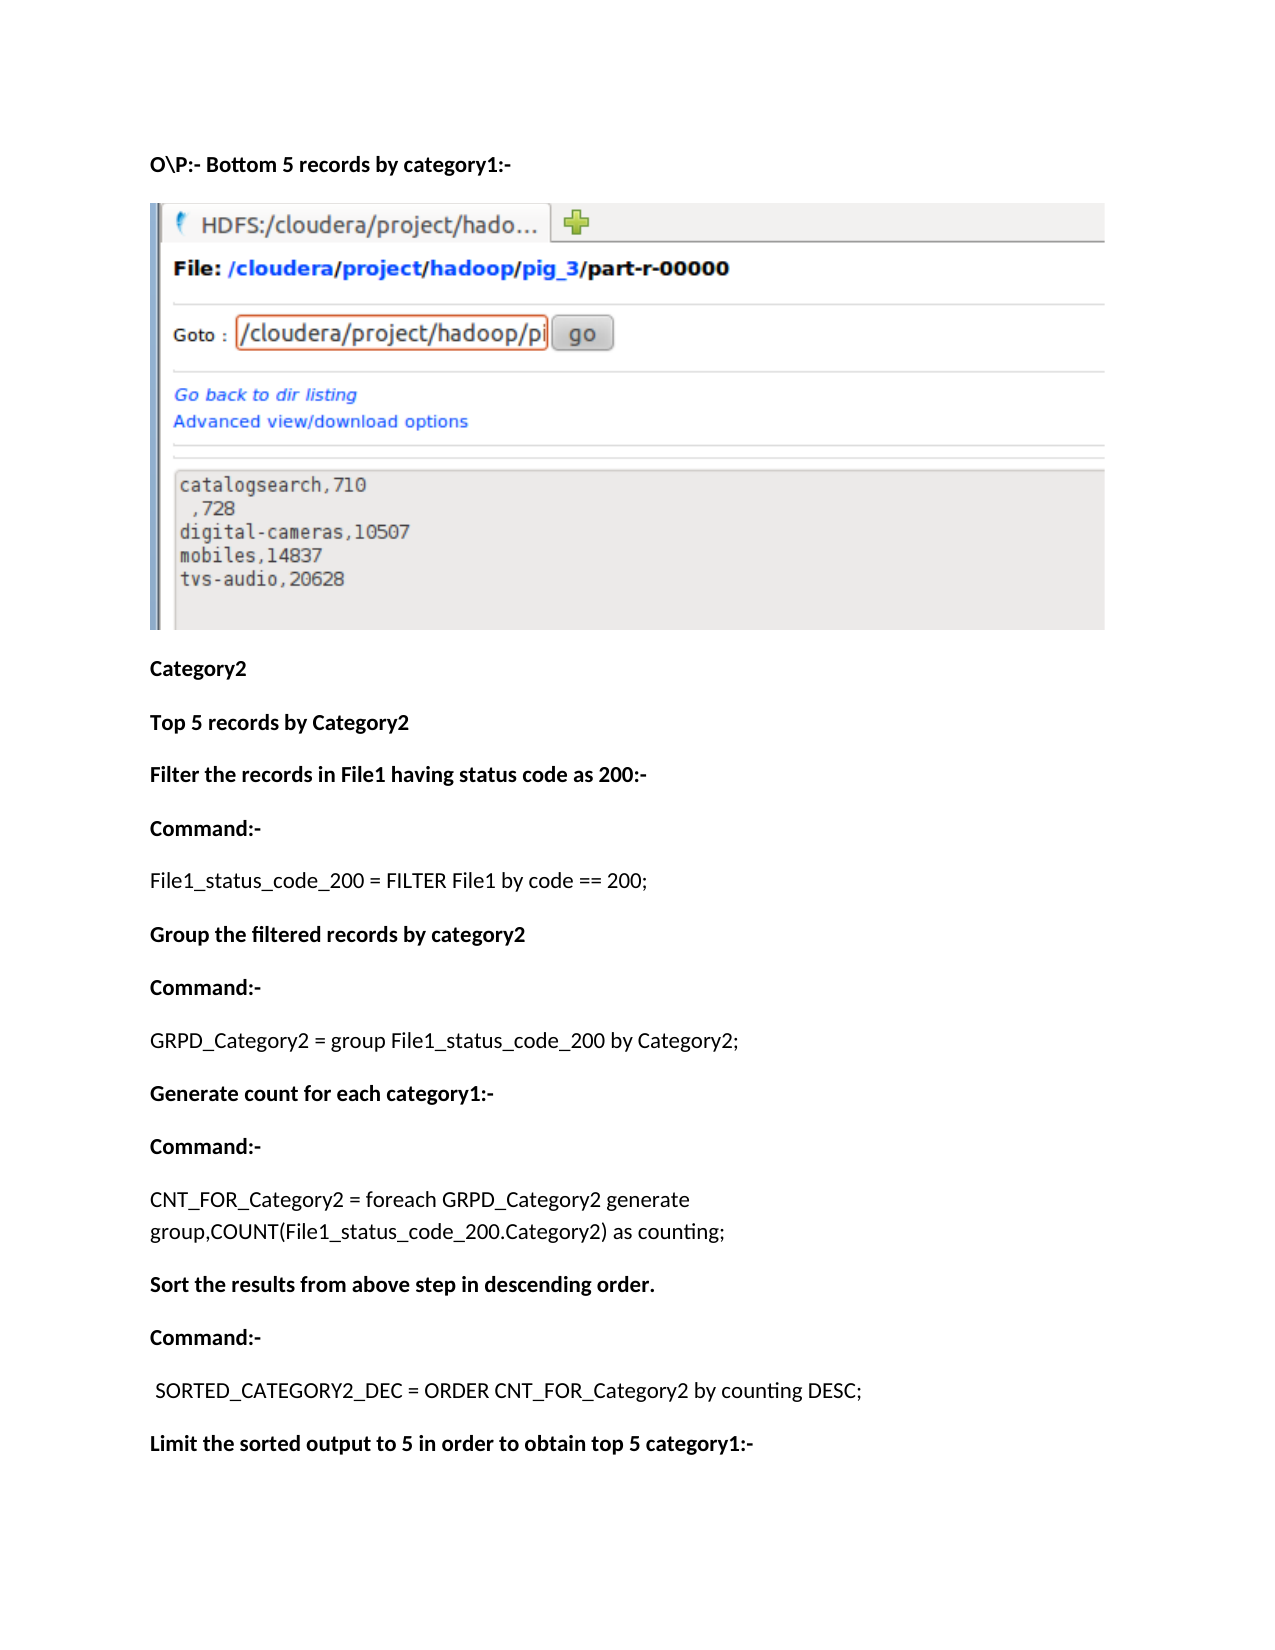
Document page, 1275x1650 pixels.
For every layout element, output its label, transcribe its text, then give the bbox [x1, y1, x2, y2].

text Command:- [150, 814, 1125, 842]
text GRPD_Category2 = group File1_status_code_200 by Category2; [150, 1026, 1125, 1054]
text O\P:- Bottom 5 records by category1:- [150, 150, 1125, 178]
text Limit the sorted output to 5 in order to obtain top 5 category1:- [150, 1429, 1125, 1457]
text Category2 [150, 654, 1125, 683]
picture [150, 203, 1105, 630]
text Generate count for each category1:- [150, 1079, 1125, 1107]
text Top 5 records by Category2 [150, 708, 1125, 736]
text Filter the records in File1 having status code as 200:- [150, 761, 1125, 789]
text Command:- [150, 1132, 1125, 1160]
text File1_status_code_200 = FILTER File1 by code == 200; [150, 867, 1125, 895]
text Command:- [150, 1323, 1125, 1351]
text Command:- [150, 973, 1125, 1001]
text CNT_FOR_Category2 = foreach GRPD_Category2 generate group,COUNT(File1_status_code_200.Category2) as counting; [150, 1185, 1125, 1245]
text SORTED_CATEGORY2_DEC = ORDER CNT_FOR_Category2 by counting DESC; [150, 1376, 1125, 1404]
text Sort the results from above step in descending order. [150, 1270, 1125, 1298]
text Group the filtered records by category2 [150, 920, 1125, 948]
